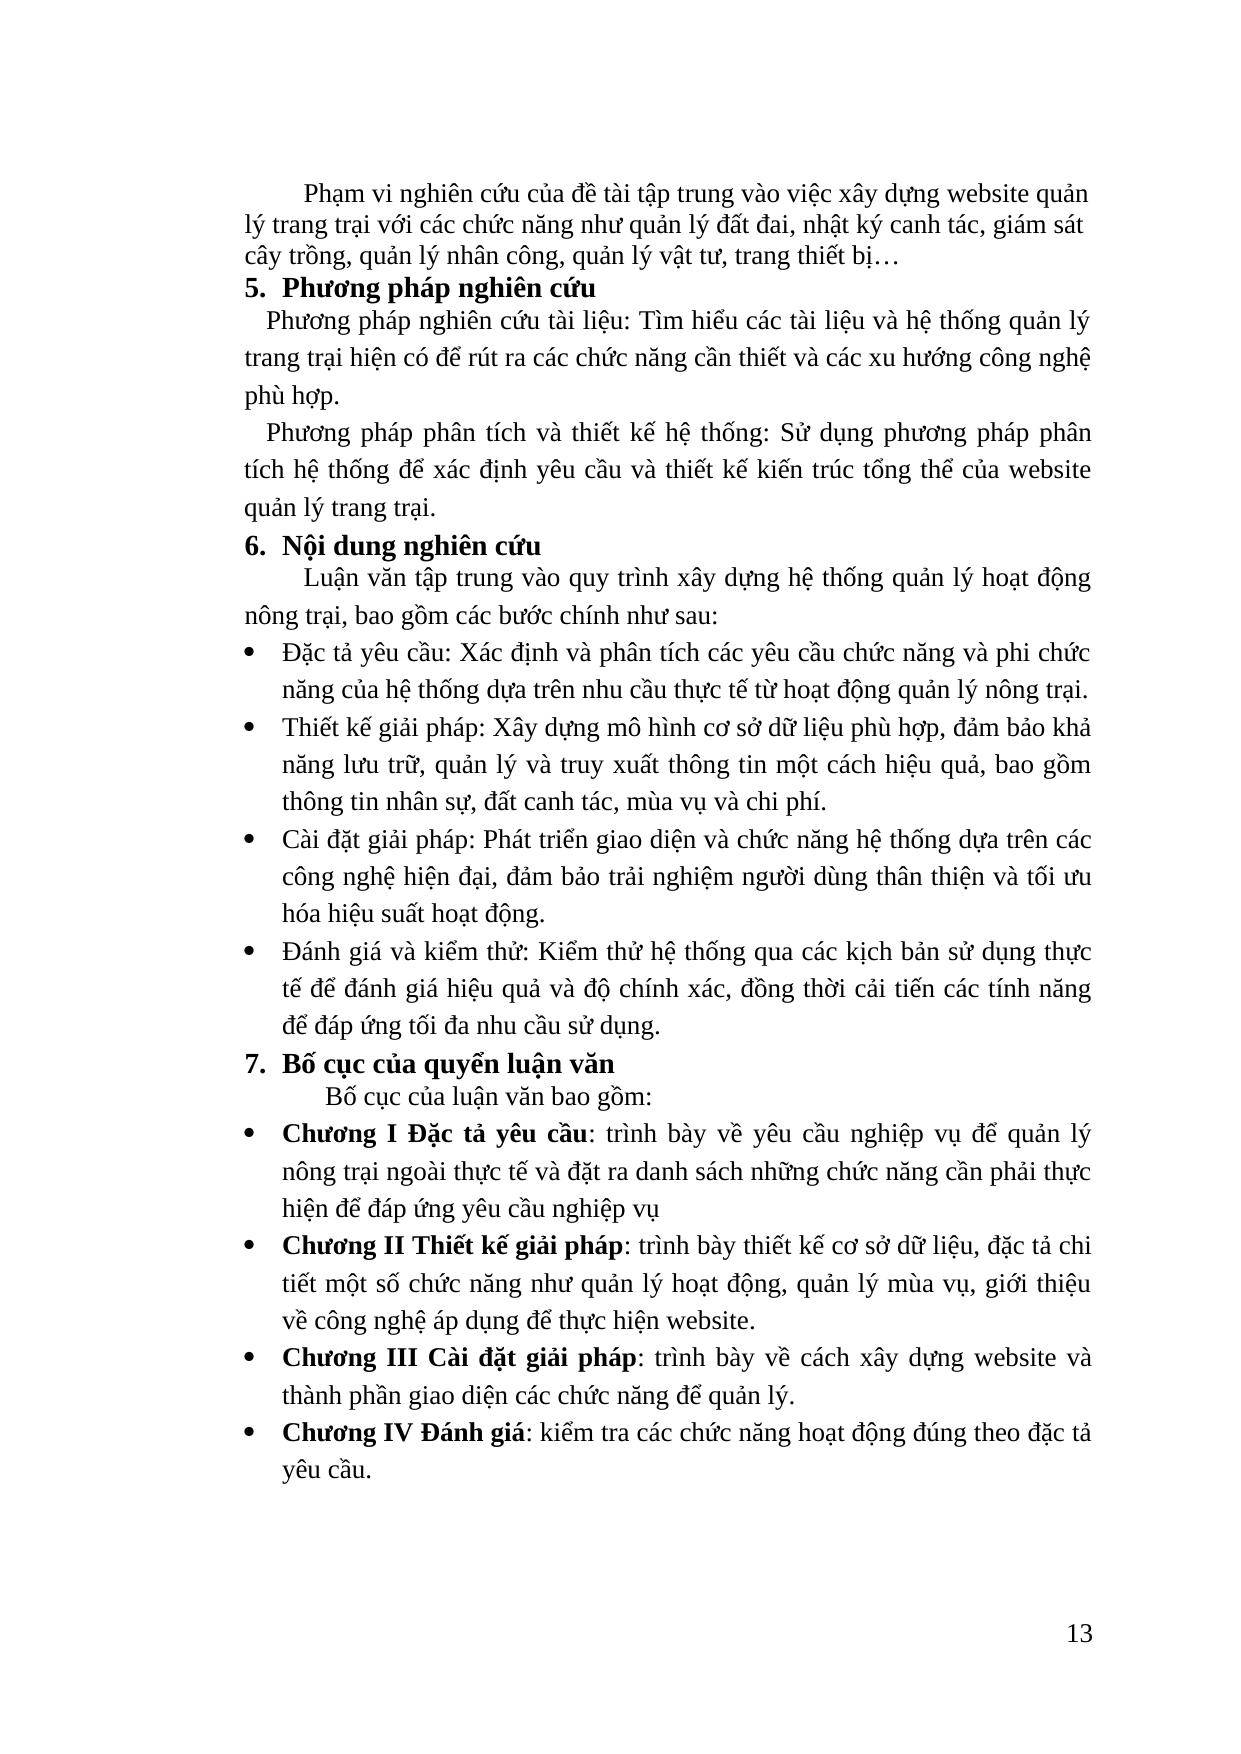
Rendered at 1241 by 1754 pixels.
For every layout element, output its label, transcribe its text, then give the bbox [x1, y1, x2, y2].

list Chương IV Đánh giá: kiểm tra các chức năng hoạt động đúng theo đặc tả yêu cầu. [244, 1416, 1093, 1485]
text Phương pháp nghiên cứu tài liệu: Tìm hiểu các tài liệu và hệ thống quản lý trang trại hiện có để rút ra các chức năng cần thiết và các xu hướng công nghệ phù hợp. [244, 304, 1093, 410]
subtitle Phương pháp nghiên cứu [244, 271, 1093, 304]
list Chương I Đặc tả yêu cầu: trình bày về yêu cầu nghiệp vụ để quản lý nông trại ngoài thực tế và đặt ra danh sách những chức năng cần phải thực hiện để đáp ứng yêu cầu nghiệp vụ [244, 1117, 1093, 1223]
list Đánh giá và kiểm thử: Kiểm thử hệ thống qua các kịch bản sử dụng thực tế để đánh giá hiệu quả và độ chính xác, đồng thời cải tiến các tính năng để đáp ứng tối đa nhu cầu sử dụng. [244, 935, 1093, 1041]
list Chương II Thiết kế giải pháp: trình bày thiết kế cơ sở dữ liệu, đặc tả chi tiết một số chức năng như quản lý hoạt động, quản lý mùa vụ, giới thiệu về công nghệ áp dụng để thực hiện website. [244, 1229, 1093, 1335]
list Thiết kế giải pháp: Xây dựng mô hình cơ sở dữ liệu phù hợp, đảm bảo khả năng lưu trữ, quản lý và truy xuất thông tin một cách hiệu quả, bao gồm thông tin nhân sự, đất canh tác, mùa vụ và chi phí. [244, 711, 1093, 817]
text Bố cục của luận văn bao gồm: [266, 1080, 1093, 1111]
subtitle Nội dung nghiên cứu [244, 528, 1093, 561]
list Đặc tả yêu cầu: Xác định và phân tích các yêu cầu chức năng và phi chức năng của hệ thống dựa trên nhu cầu thực tế từ hoạt động quản lý nông trại. [244, 636, 1093, 704]
subtitle Bố cục của quyển luận văn [244, 1047, 1093, 1080]
text Luận văn tập trung vào quy trình xây dựng hệ thống quản lý hoạt động nông trại, bao gồm các bước chính như sau: [244, 561, 1093, 630]
text Phạm vi nghiên cứu của đề tài tập trung vào việc xây dựng website quản lý trang trại với các chức năng như quản lý đất đai, nhật ký canh tác, giám sát cây trồng, quản lý nhân công, quản lý vật tư, trang thiết bị… [244, 177, 1093, 271]
text Phương pháp phân tích và thiết kế hệ thống: Sử dụng phương pháp phân tích hệ thống để xác định yêu cầu và thiết kế kiến trúc tổng thể của website quản lý trang trại. [244, 416, 1093, 522]
list Chương III Cài đặt giải pháp: trình bày về cách xây dựng website và thành phần giao diện các chức năng để quản lý. [244, 1341, 1093, 1410]
list Cài đặt giải pháp: Phát triển giao diện và chức năng hệ thống dựa trên các công nghệ hiện đại, đảm bảo trải nghiệm người dùng thân thiện và tối ưu hóa hiệu suất hoạt động. [244, 823, 1093, 928]
